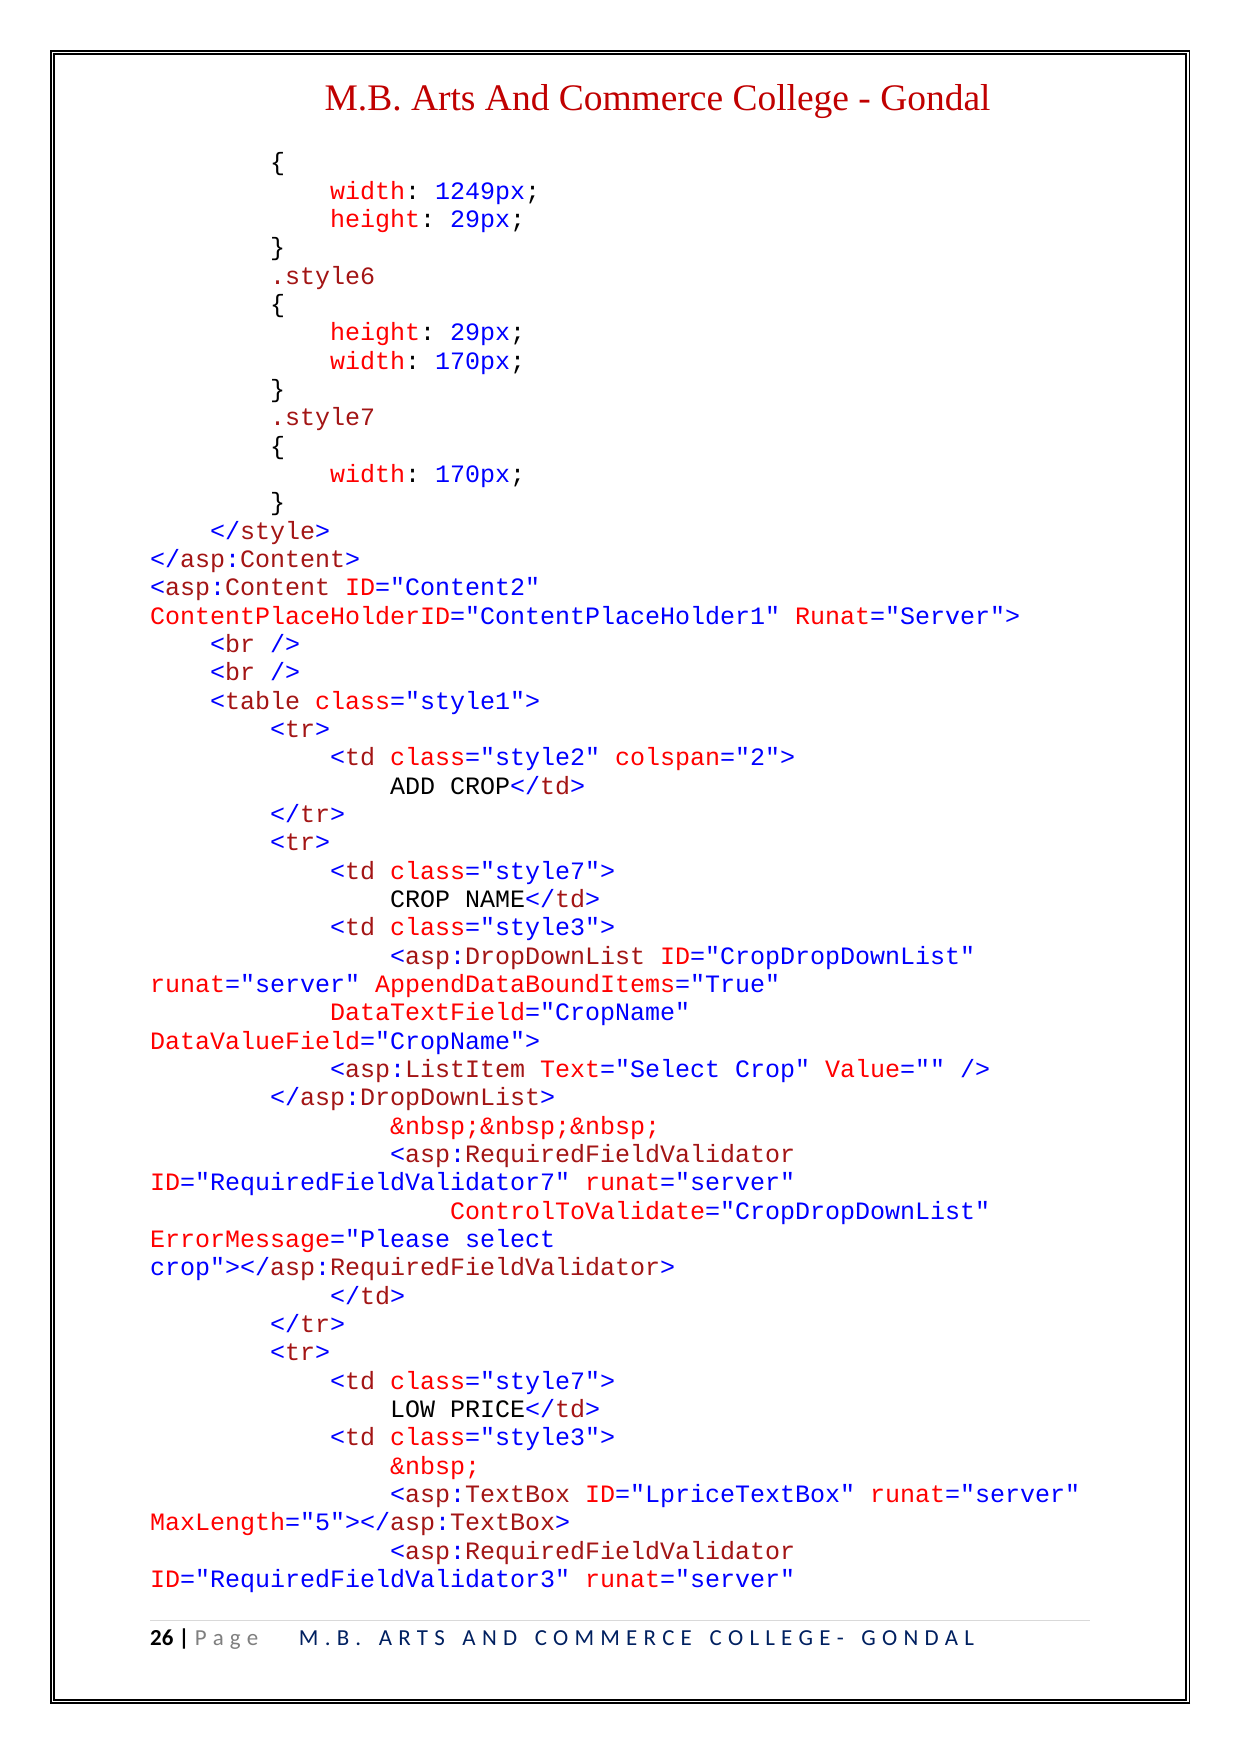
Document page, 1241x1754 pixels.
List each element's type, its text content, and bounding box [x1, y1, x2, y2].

text { [150, 150, 1090, 178]
text ControlToValidate="CropDropDownList" ErrorMessage="Please select crop"></asp:RequiredFieldValidator> [150, 1198, 1090, 1283]
text <asp:TextBox ID="LpriceTextBox" runat="server" MaxLength="5"></asp:TextBox> [150, 1482, 1090, 1538]
text </asp:DropDownList> [150, 1085, 1090, 1113]
text height: 29px; [150, 320, 1090, 348]
text &nbsp;&nbsp;&nbsp; [150, 1113, 1090, 1142]
text <asp:Content ID="Content2" ContentPlaceHolderID="ContentPlaceHolder1" Runat="Server"> [150, 575, 1090, 632]
text </tr> [150, 1312, 1090, 1340]
text </style> [150, 518, 1090, 547]
text width: 170px; [150, 348, 1090, 377]
text &nbsp; [150, 1453, 1090, 1482]
text ADD CROP</td> [150, 773, 1090, 802]
text { [150, 292, 1090, 320]
text </td> [150, 1283, 1090, 1312]
text <td class="style2" colspan="2"> [150, 745, 1090, 773]
text <tr> [150, 717, 1090, 745]
text <br /> [150, 632, 1090, 660]
text </tr> [150, 802, 1090, 830]
text CROP NAME</td> [150, 887, 1090, 915]
text <asp:ListItem Text="Select Crop" Value="" /> [150, 1057, 1090, 1085]
text <asp:RequiredFieldValidator ID="RequiredFieldValidator3" runat="server" [150, 1538, 1090, 1595]
text } [150, 377, 1090, 405]
text <tr> [150, 1340, 1090, 1368]
text width: 170px; [150, 462, 1090, 490]
text <td class="style3"> [150, 915, 1090, 943]
text <asp:RequiredFieldValidator ID="RequiredFieldValidator7" runat="server" [150, 1142, 1090, 1198]
text } [150, 235, 1090, 263]
text { [150, 433, 1090, 462]
text </asp:Content> [150, 547, 1090, 575]
text <table class="style1"> [150, 688, 1090, 717]
text <br /> [150, 660, 1090, 688]
text <tr> [150, 830, 1090, 858]
text <asp:DropDownList ID="CropDropDownList" runat="server" AppendDataBoundItems="True" [150, 943, 1090, 1000]
text <td class="style7"> [150, 858, 1090, 887]
text <td class="style7"> [150, 1368, 1090, 1397]
text DataTextField="CropName" DataValueField="CropName"> [150, 1000, 1090, 1057]
text height: 29px; [150, 207, 1090, 235]
text } [150, 490, 1090, 518]
text <td class="style3"> [150, 1425, 1090, 1453]
text LOW PRICE</td> [150, 1397, 1090, 1425]
text width: 1249px; [150, 178, 1090, 207]
text .style6 [150, 263, 1090, 292]
text .style7 [150, 405, 1090, 433]
